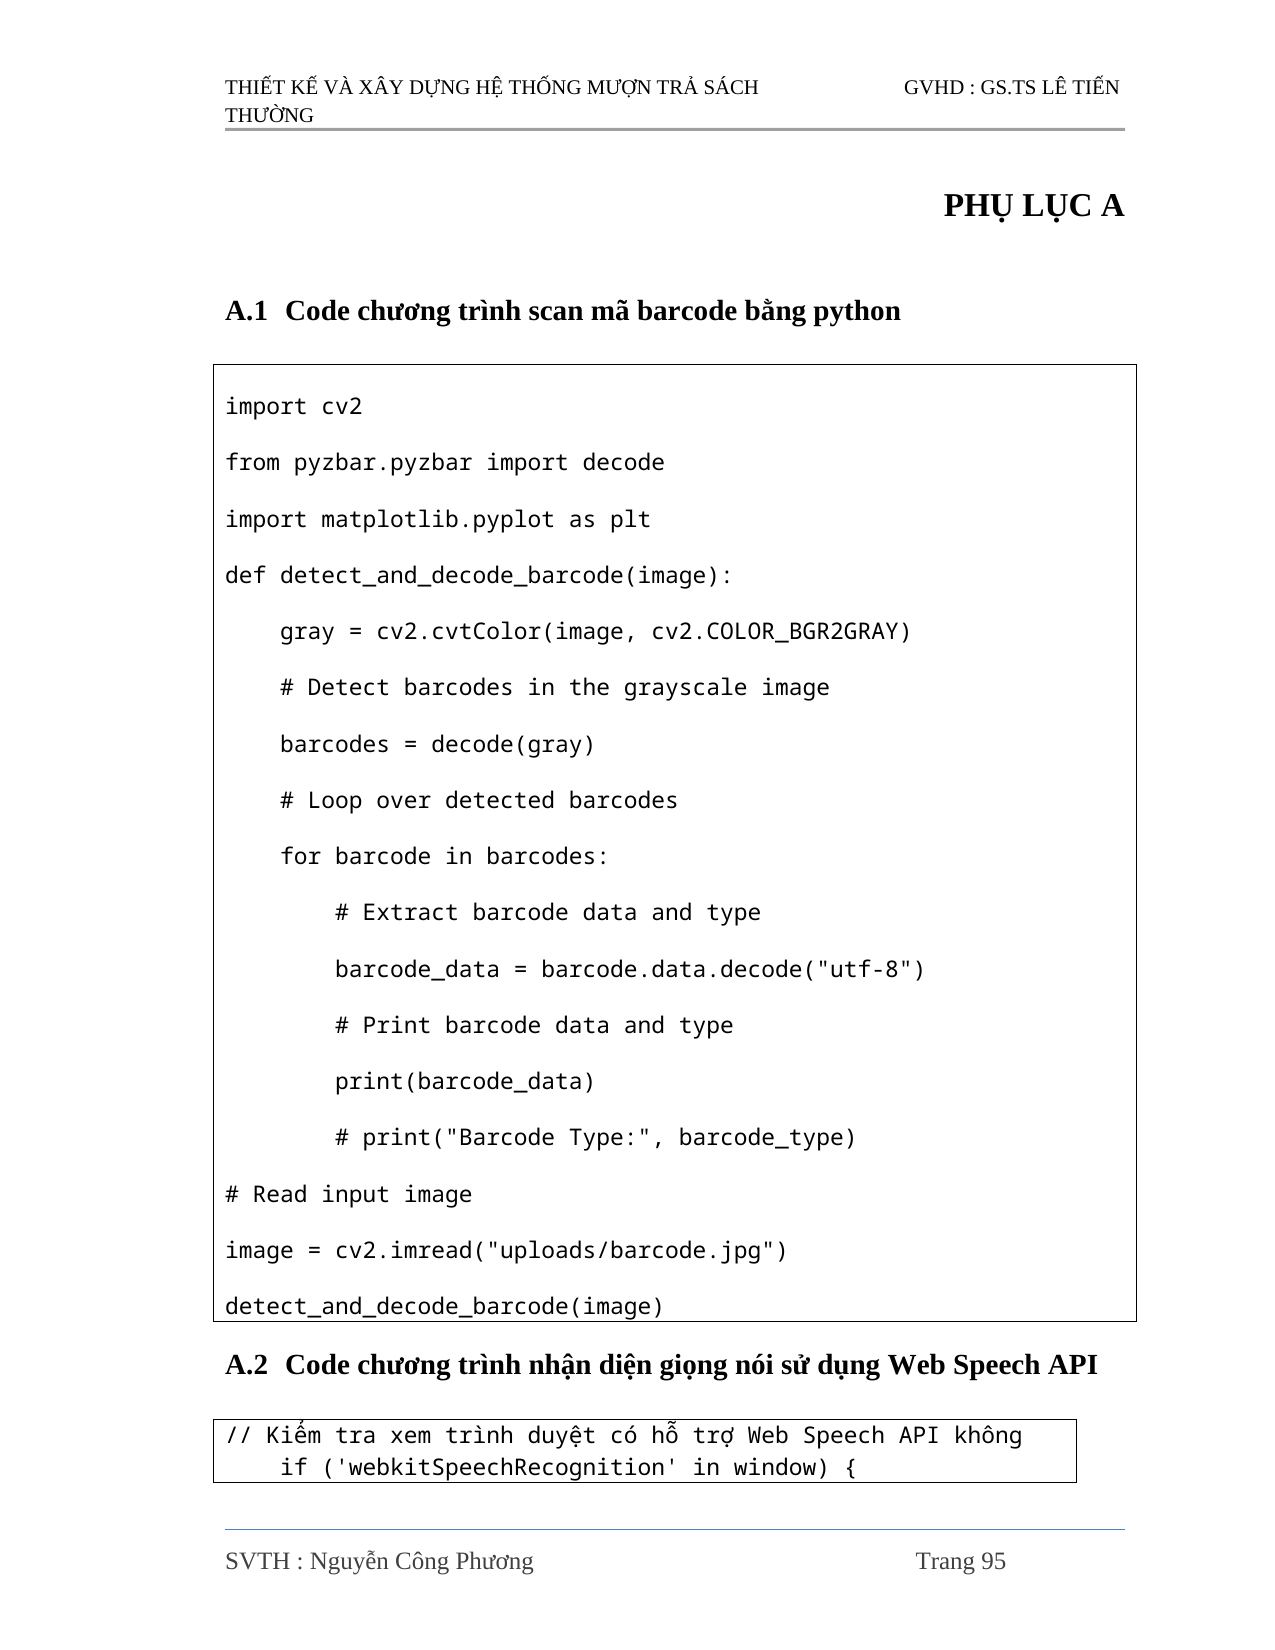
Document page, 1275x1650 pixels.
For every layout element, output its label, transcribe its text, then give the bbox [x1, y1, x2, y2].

subtitle A.1 Code chương trình scan mã barcode bằng python [225, 293, 1125, 326]
table_header import cv2 from pyzbar.pyzbar import decode import matplotlib.pyplot as plt def detect_and_decode_barcode(image): gray = cv2.cvtColor(image, cv2.COLOR_BGR2GRAY) # Detect barcodes in the grayscale image barcodes = decode(gray) # Loop over detected barcodes for barcode in barcodes: # Extract barcode data and type barcode_data = barcode.data.decode("utf-8") # Print barcode data and type print(barcode_data) # print("Barcode Type:", barcode_type) # Read input image image = cv2.imread("uploads/barcode.jpg") detect_and_decode_barcode(image) [214, 365, 1136, 1321]
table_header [214, 1420, 1076, 1482]
subtitle A.2 Code chương trình nhận diện giọng nói sử dụng Web Speech API [225, 1347, 1125, 1381]
subtitle PHỤ LỤC A [225, 185, 1125, 224]
